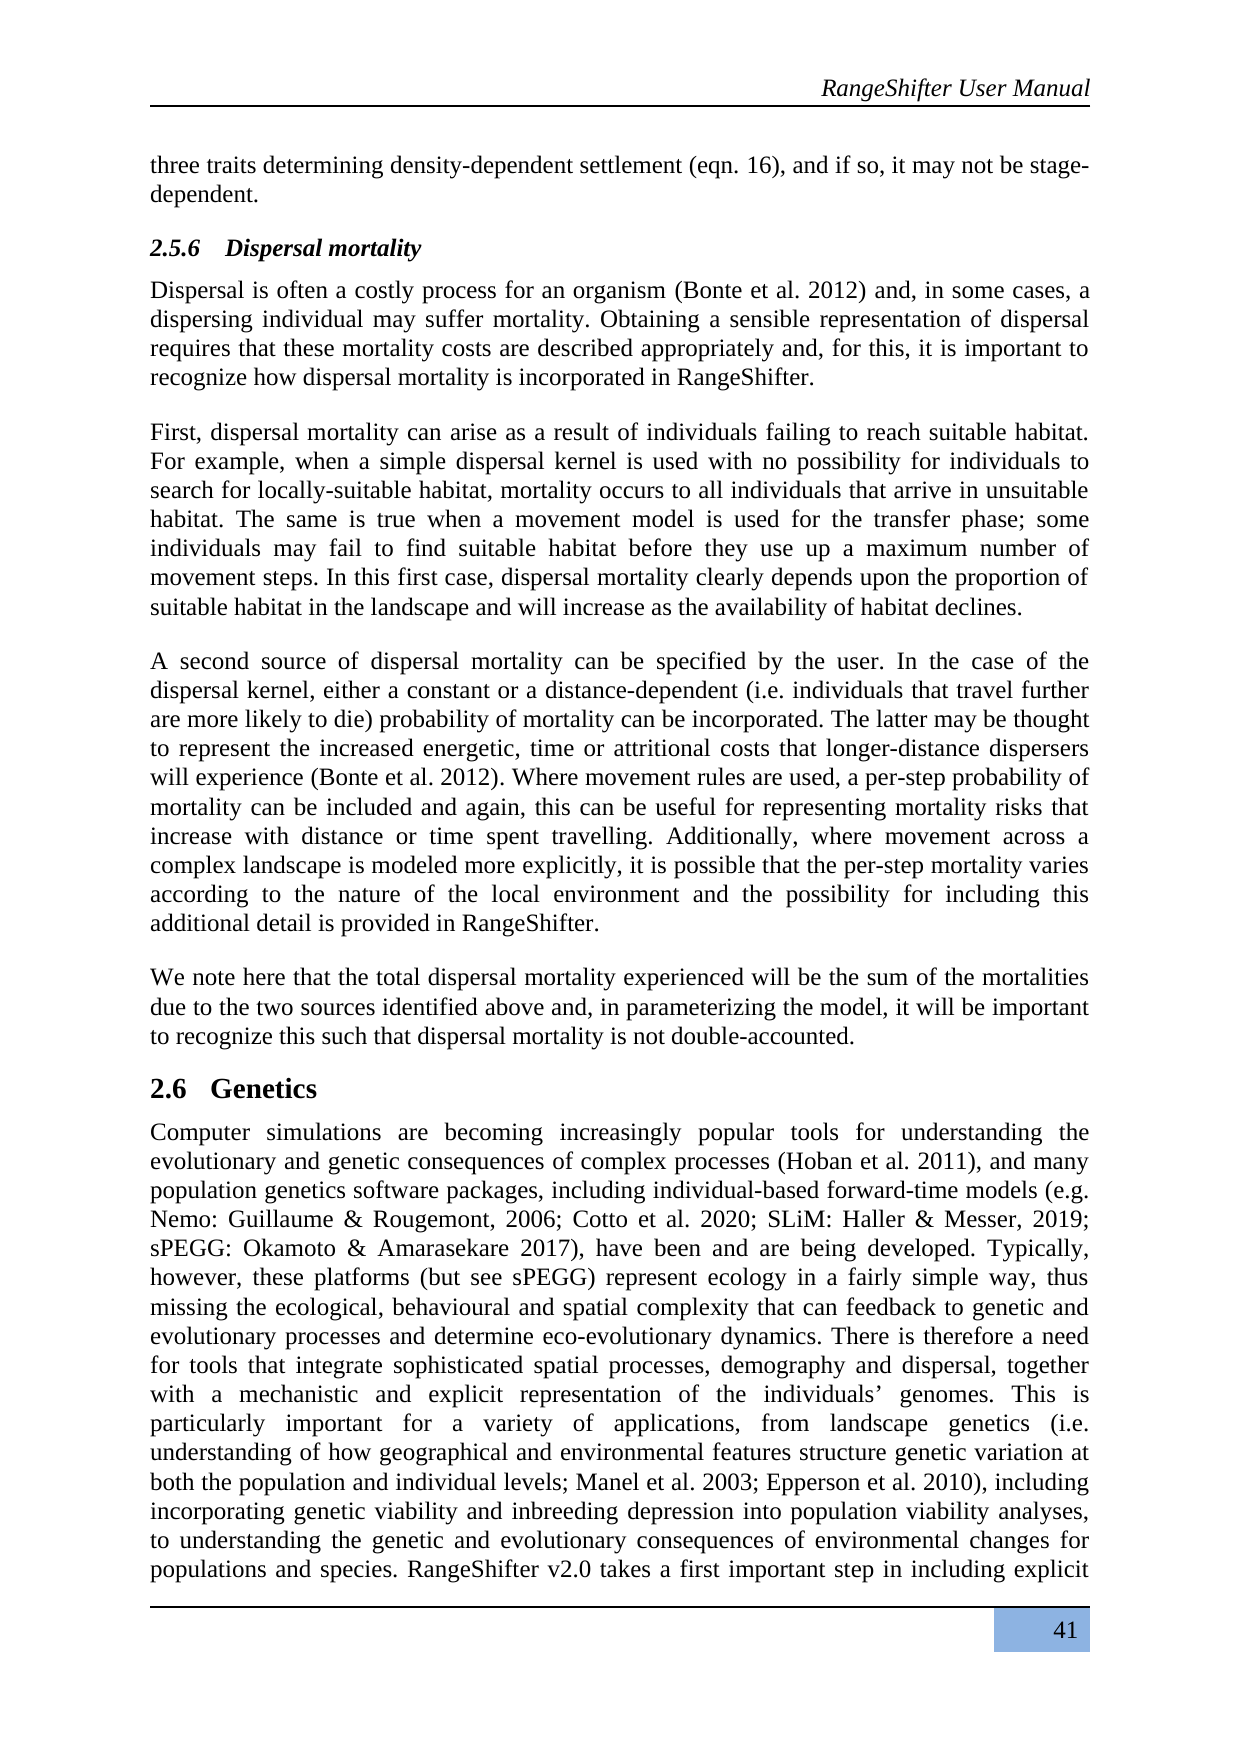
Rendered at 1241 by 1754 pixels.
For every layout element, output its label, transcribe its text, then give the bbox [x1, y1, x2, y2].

list We note here that the total dispersal mortality experienced will be the sum of the mortalities due to the two sources identified above and, in parameterizing the model, it will be important to recognize this such that dispersal mortality is not double-accounted. [150, 962, 1090, 1050]
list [150, 150, 1090, 208]
list A second source of dispersal mortality can be specified by the user. In the case of the dispersal kernel, either a constant or a distance-dependent (i.e. individuals that travel further are more likely to die) probability of mortality can be incorporated. The latter may be thought to represent the increased energetic, time or attritional costs that longer-distance dispersers will experience (Bonte et al. 2012). Where movement rules are used, a per-step probability of mortality can be included and again, this can be useful for representing mortality risks that increase with distance or time spent travelling. Additionally, where movement across a complex landscape is modeled more explicitly, it is possible that the per-step mortality varies according to the nature of the local environment and the possibility for including this additional detail is provided in RangeShifter. [150, 646, 1090, 937]
list First, dispersal mortality can arise as a result of individuals failing to reach suitable habitat. For example, when a simple dispersal kernel is used with no possibility for individuals to search for locally-suitable habitat, mortality occurs to all individuals that arrive in unsuitable habitat. The same is true when a movement model is used for the transfer phase; some individuals may fail to find suitable habitat before they use up a maximum number of movement steps. In this first case, dispersal mortality clearly depends upon the proportion of suitable habitat in the landscape and will increase as the availability of habitat declines. [150, 417, 1090, 621]
subtitle Dispersal mortality [150, 233, 1090, 262]
list Dispersal is often a costly process for an organism (Bonte et al. 2012) and, in some cases, a dispersing individual may suffer mortality. Obtaining a sensible representation of dispersal requires that these mortality costs are described appropriately and, for this, it is important to recognize how dispersal mortality is incorporated in RangeShifter. [150, 275, 1090, 392]
subtitle Genetics [150, 1075, 1090, 1104]
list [150, 1117, 1090, 1583]
